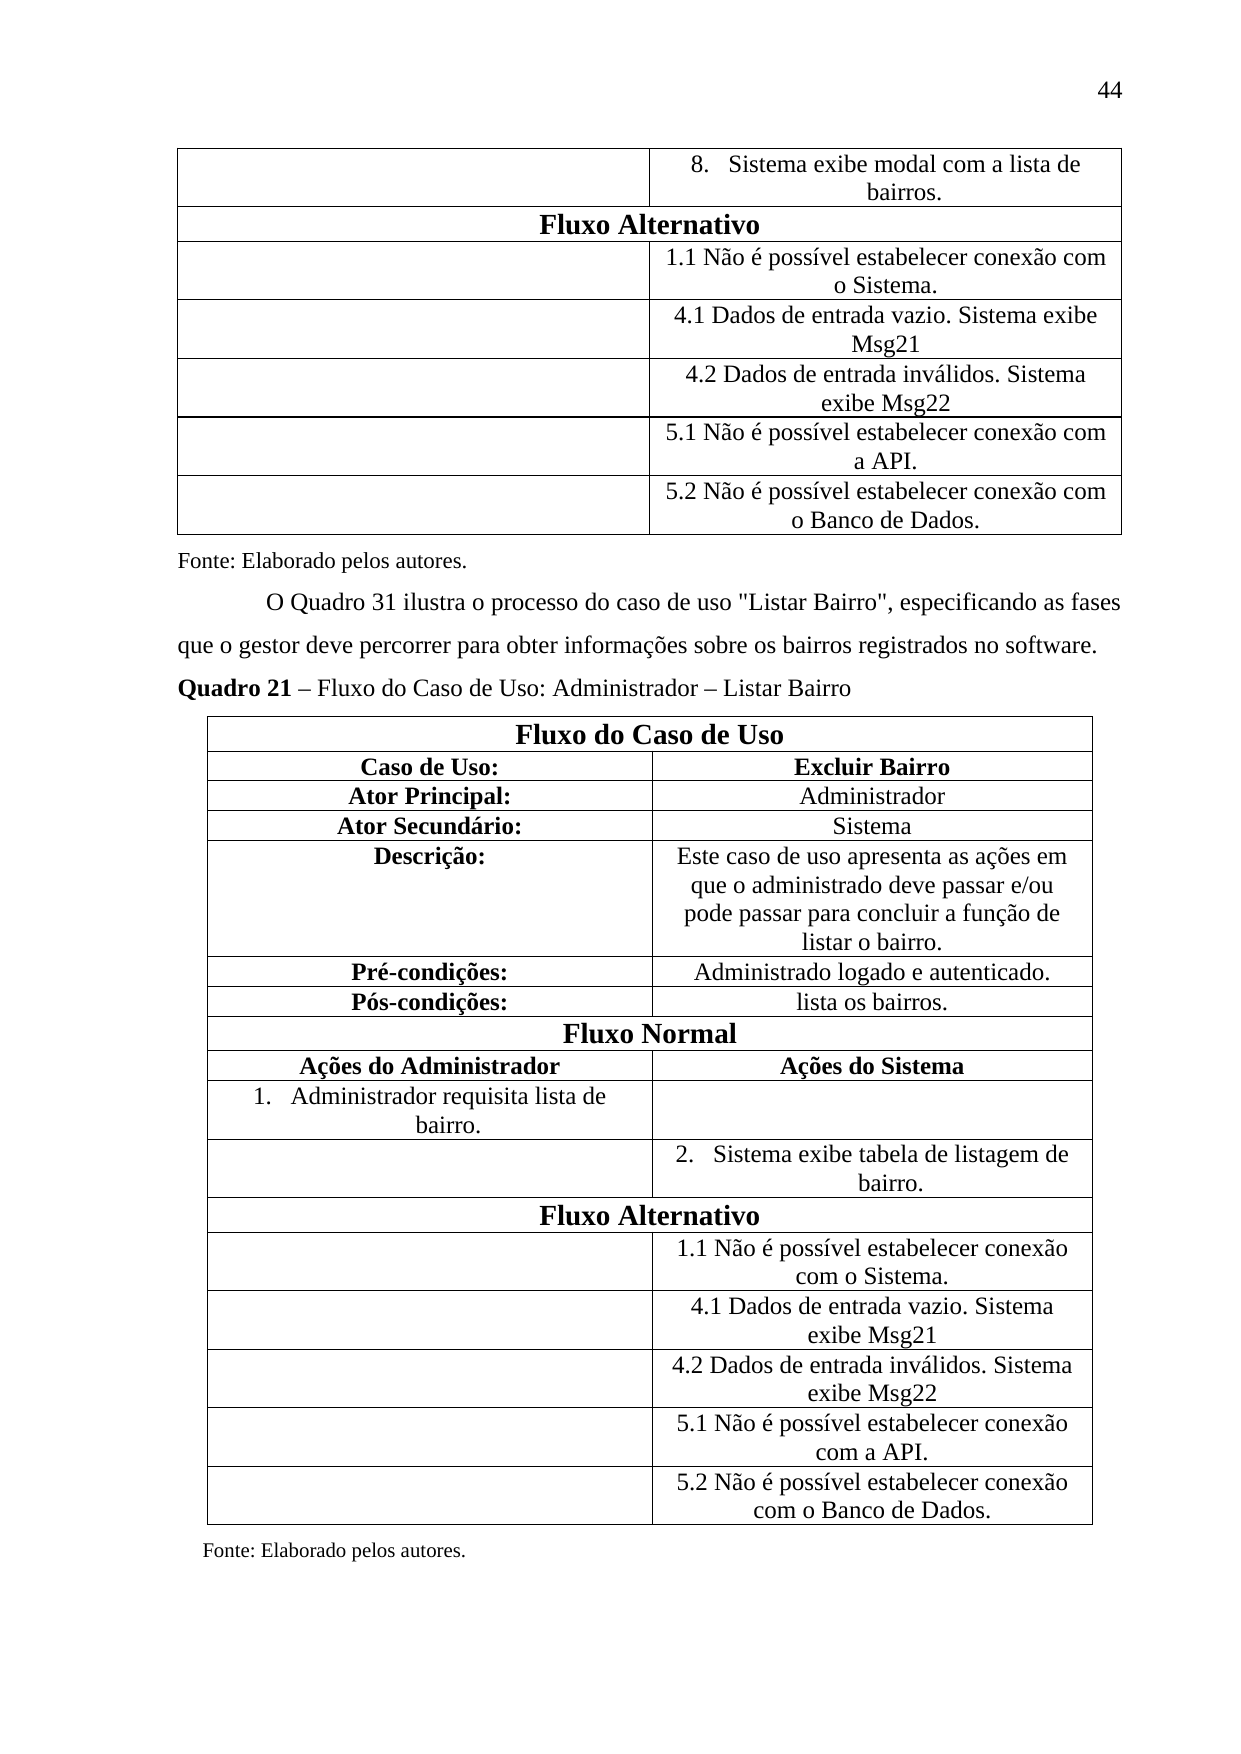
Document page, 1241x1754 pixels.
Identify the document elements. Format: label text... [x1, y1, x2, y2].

table_cell Administrador [653, 781, 1092, 810]
text O Quadro 31 ilustra o processo do caso de uso "Listar Bairro", especificando as fases que o gestor deve percorrer para obter informações sobre os bairros registrados no software. [177, 587, 1122, 658]
table_cell [208, 1408, 652, 1466]
text Fonte: Elaborado pelos autores. [177, 1538, 1122, 1562]
table_cell [208, 1233, 652, 1290]
table_cell [653, 1081, 1092, 1138]
table_cell Fluxo Alternativo [208, 1198, 1092, 1232]
table_cell 4.2 Dados de entrada inválidos. Sistema exibe Msg22 [653, 1350, 1092, 1407]
table_cell 5.1 Não é possível estabelecer conexão com a API. [650, 418, 1121, 475]
table_cell [208, 1140, 652, 1197]
table_cell 1.1 Não é possível estabelecer conexão com o Sistema. [650, 242, 1121, 299]
table_cell 4.1 Dados de entrada vazio. Sistema exibe Msg21 [650, 300, 1121, 358]
table_cell [178, 300, 649, 358]
table_cell Ator Secundário: [208, 811, 652, 840]
table_cell Este caso de uso apresenta as ações em que o administrado deve passar e/ou pode passar para concluir a função de listar o bairro. [653, 841, 1092, 956]
table_cell Fluxo Normal [208, 1017, 1092, 1050]
table_cell Excluir Bairro [653, 752, 1092, 780]
table_cell Sistema exibe tabela de listagem de bairro. [653, 1140, 1092, 1197]
table_cell [208, 1291, 652, 1349]
table_cell lista os bairros. [653, 987, 1092, 1016]
table_cell 5.2 Não é possível estabelecer conexão com o Banco de Dados. [650, 476, 1121, 533]
table_cell Sistema exibe modal com a lista de bairros. [650, 149, 1121, 206]
table_cell Ações do Sistema [653, 1051, 1092, 1080]
table_cell [178, 359, 649, 416]
text Fonte: Elaborado pelos autores. [177, 547, 1122, 573]
table_cell Pós-condições: [208, 987, 652, 1016]
table_cell Fluxo Alternativo [178, 207, 1121, 241]
table_header Fluxo do Caso de Uso [208, 717, 1092, 751]
table_cell 1.1 Não é possível estabelecer conexão com o Sistema. [653, 1233, 1092, 1290]
table_cell [178, 242, 649, 299]
table_cell [178, 418, 649, 475]
table_cell Administrador requisita lista de bairro. [208, 1081, 652, 1138]
table_cell Caso de Uso: [208, 752, 652, 780]
table_cell [178, 476, 649, 533]
table_cell 5.1 Não é possível estabelecer conexão com a API. [653, 1408, 1092, 1466]
table_cell [208, 1467, 652, 1524]
table_cell [178, 149, 649, 206]
table_cell Ator Principal: [208, 781, 652, 810]
table_cell 5.2 Não é possível estabelecer conexão com o Banco de Dados. [653, 1467, 1092, 1524]
table_cell [208, 1350, 652, 1407]
table_cell Descrição: [208, 841, 652, 956]
text Quadro 21 – Fluxo do Caso de Uso: Administrador – Listar Bairro [177, 673, 1122, 702]
table_cell Pré-condições: [208, 957, 652, 986]
table_cell Ações do Administrador [208, 1051, 652, 1080]
table_cell Administrado logado e autenticado. [653, 957, 1092, 986]
table_cell 4.1 Dados de entrada vazio. Sistema exibe Msg21 [653, 1291, 1092, 1349]
table_cell 4.2 Dados de entrada inválidos. Sistema exibe Msg22 [650, 359, 1121, 416]
table_cell Sistema [653, 811, 1092, 840]
